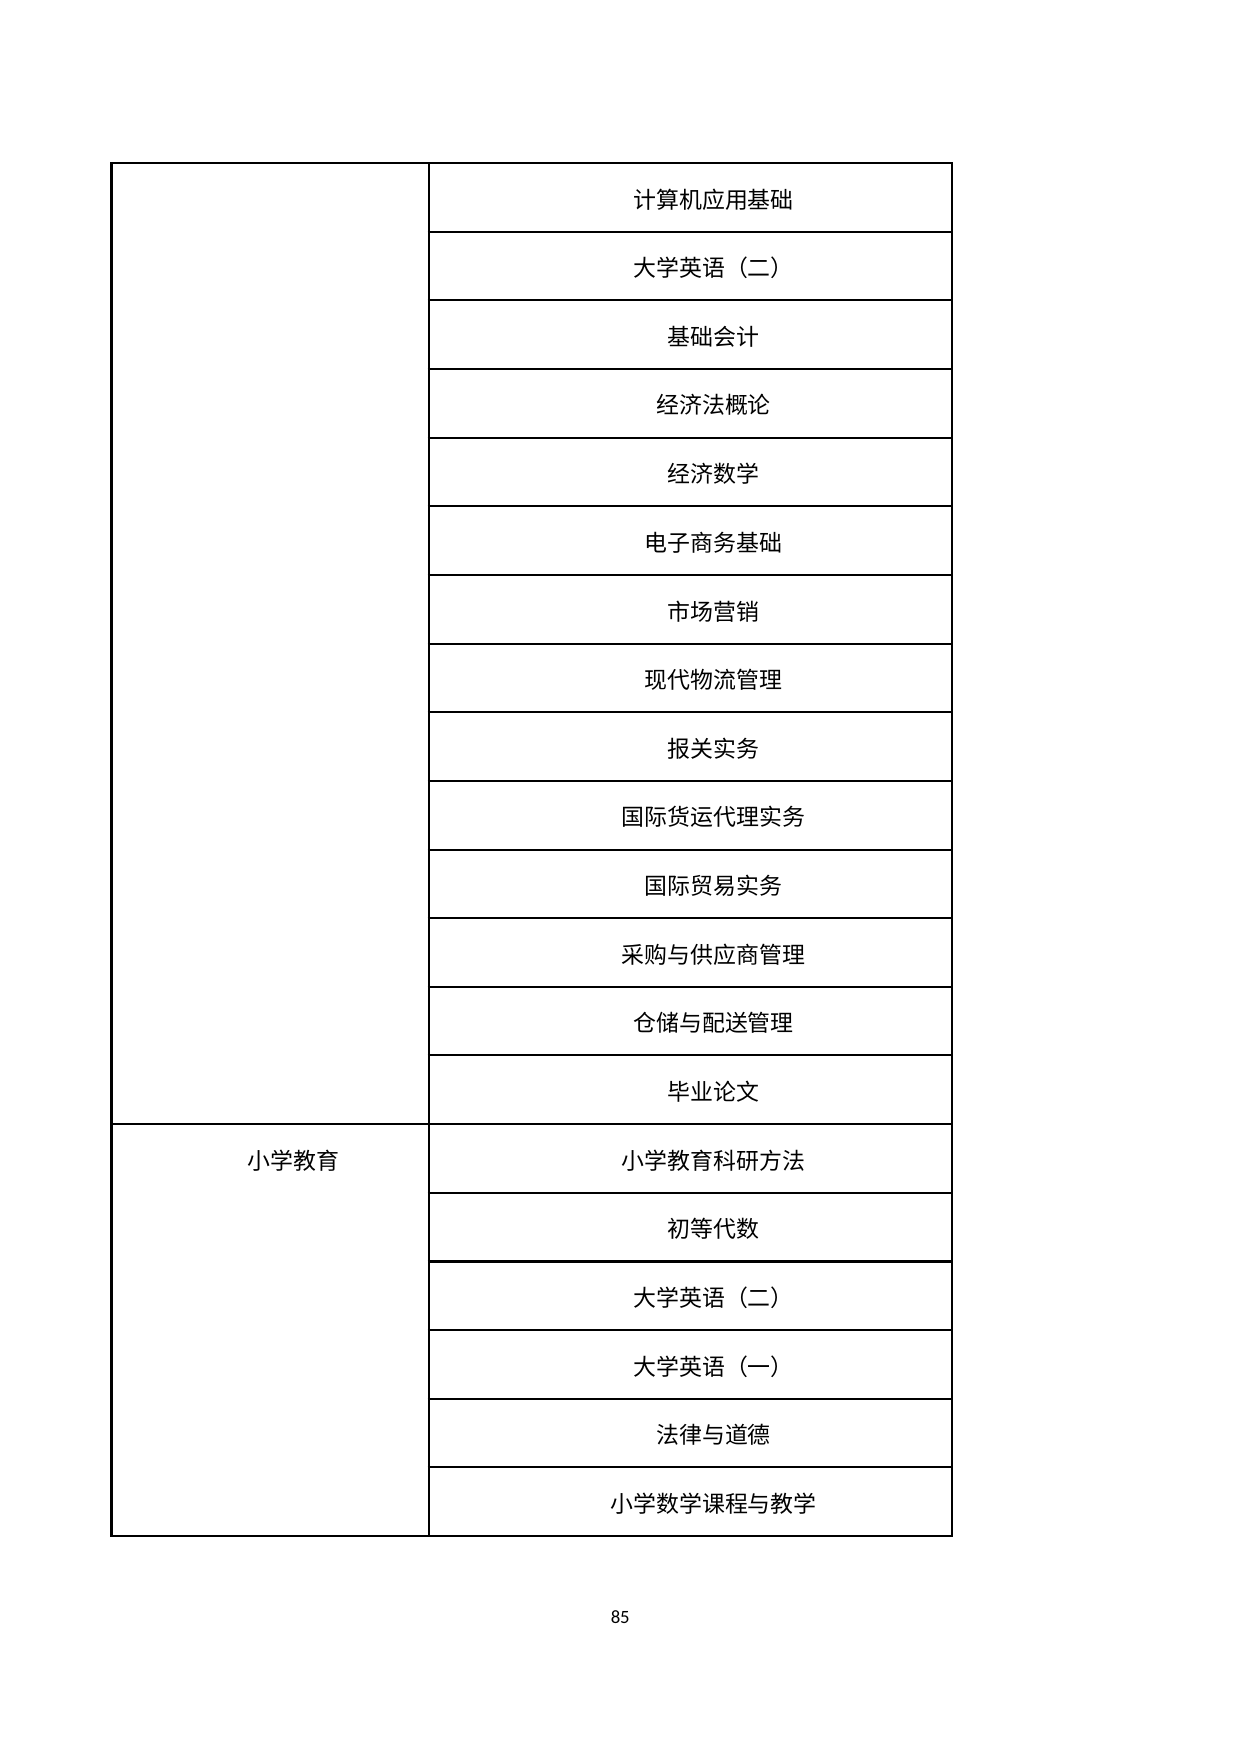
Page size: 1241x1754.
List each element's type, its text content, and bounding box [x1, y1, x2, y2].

table_cell 经济法概论 [430, 370, 951, 437]
table_cell 国际货运代理实务 [430, 782, 951, 848]
table_cell 小学教育 [113, 1125, 428, 1535]
table_cell 大学英语（二） [430, 1263, 951, 1329]
table_cell 初等代数 [430, 1194, 951, 1260]
table_cell 国际贸易实务 [430, 851, 951, 917]
table_cell 电子商务基础 [430, 507, 951, 574]
table_cell 小学数学课程与教学 [430, 1468, 951, 1535]
table_cell 计算机应用基础 [430, 164, 951, 231]
table_cell 小学教育科研方法 [430, 1125, 951, 1192]
table_cell 经济数学 [430, 439, 951, 505]
table_cell 仓储与配送管理 [430, 988, 951, 1054]
table_cell 毕业论文 [430, 1056, 951, 1123]
table_cell 市场营销 [430, 576, 951, 642]
table_cell 现代物流管理 [430, 645, 951, 711]
table_cell 法律与道德 [430, 1400, 951, 1466]
table_cell 大学英语（二） [430, 233, 951, 299]
table_cell 基础会计 [430, 301, 951, 368]
table_cell 大学英语（一） [430, 1331, 951, 1398]
table_cell 采购与供应商管理 [430, 919, 951, 986]
table_cell 报关实务 [430, 713, 951, 780]
